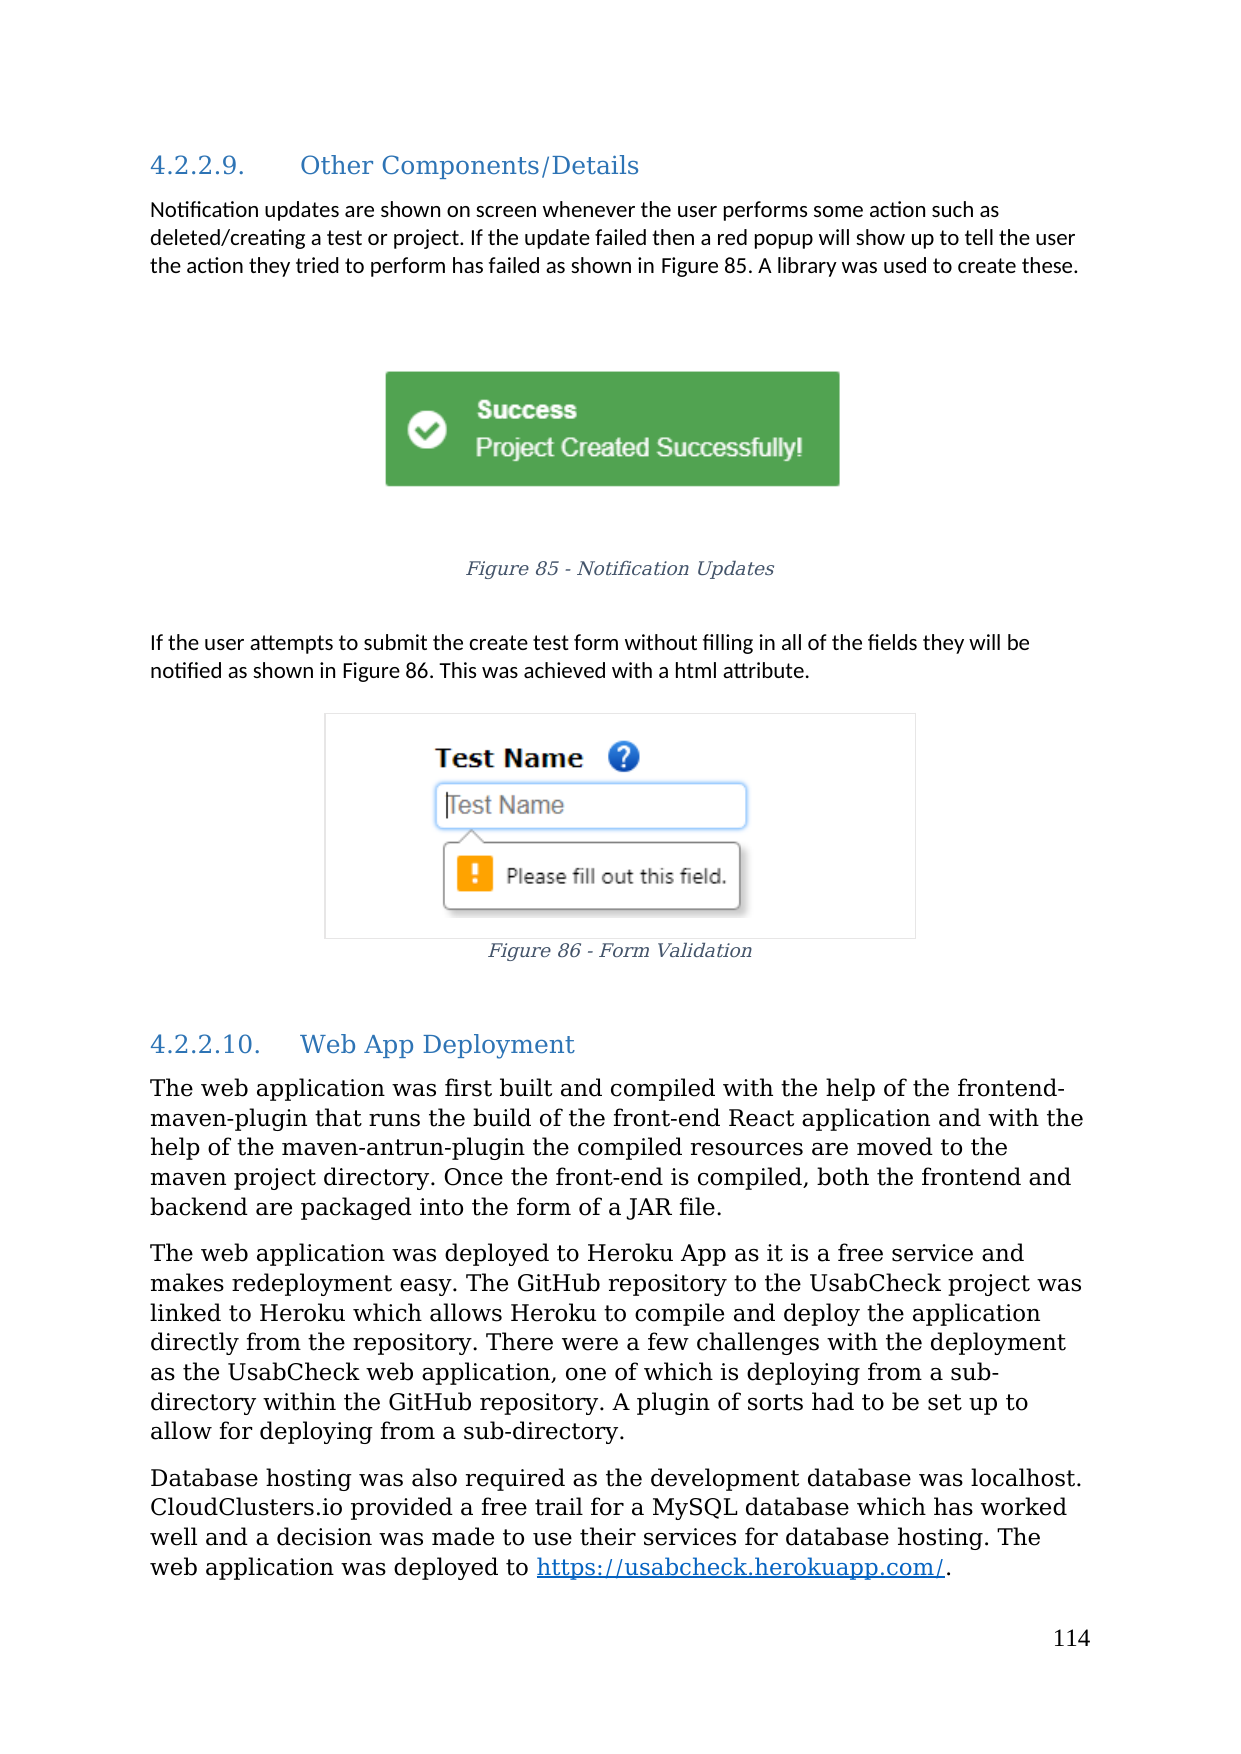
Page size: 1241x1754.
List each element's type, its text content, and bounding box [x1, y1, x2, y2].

text Database hosting was also required as the development database was localhost. CloudClusters.io provided a free trail for a MySQL database which has worked well and a decision was made to use their services for database hosting. The web application was deployed to https://usabcheck.herokuapp.com/. [150, 1463, 1090, 1580]
text If the user attempts to submit the create test form without filling in all of the fields they will be notified as shown in Figure 86. This was achieved with a html attribute. [150, 628, 1090, 684]
subtitle Other Components/Details [150, 150, 1090, 180]
subtitle Web App Deployment [150, 1029, 1090, 1059]
text Notification updates are shown on screen whenever the user performs some action such as deleted/creating a test or project. If the update failed then a red popup will show up to tell the user the action they tried to perform has failed as shown in Figure 85. A library was used to create these. [150, 195, 1090, 279]
picture [392, 738, 850, 918]
text The web application was first built and compiled with the help of the frontend-maven-plugin that runs the build of the front-end React application and with the help of the maven-antrun-plugin the compiled resources are moved to the maven project directory. Once the front-end is compiled, both the frontend and backend are packaged into the form of a JAR file. [150, 1074, 1090, 1220]
text The web application was deployed to Heroku App as it is a free service and makes redeployment easy. The GitHub repository to the UsabCheck project was linked to Heroku which allows Heroku to compile and deploy the application directly from the repository. There were a few challenges with the deployment as the UsabCheck web application, one of which is deploying from a sub-directory within the GitHub repository. A plugin of sorts had to be set up to allow for deploying from a sub-directory. [150, 1239, 1090, 1444]
picture [325, 307, 915, 557]
